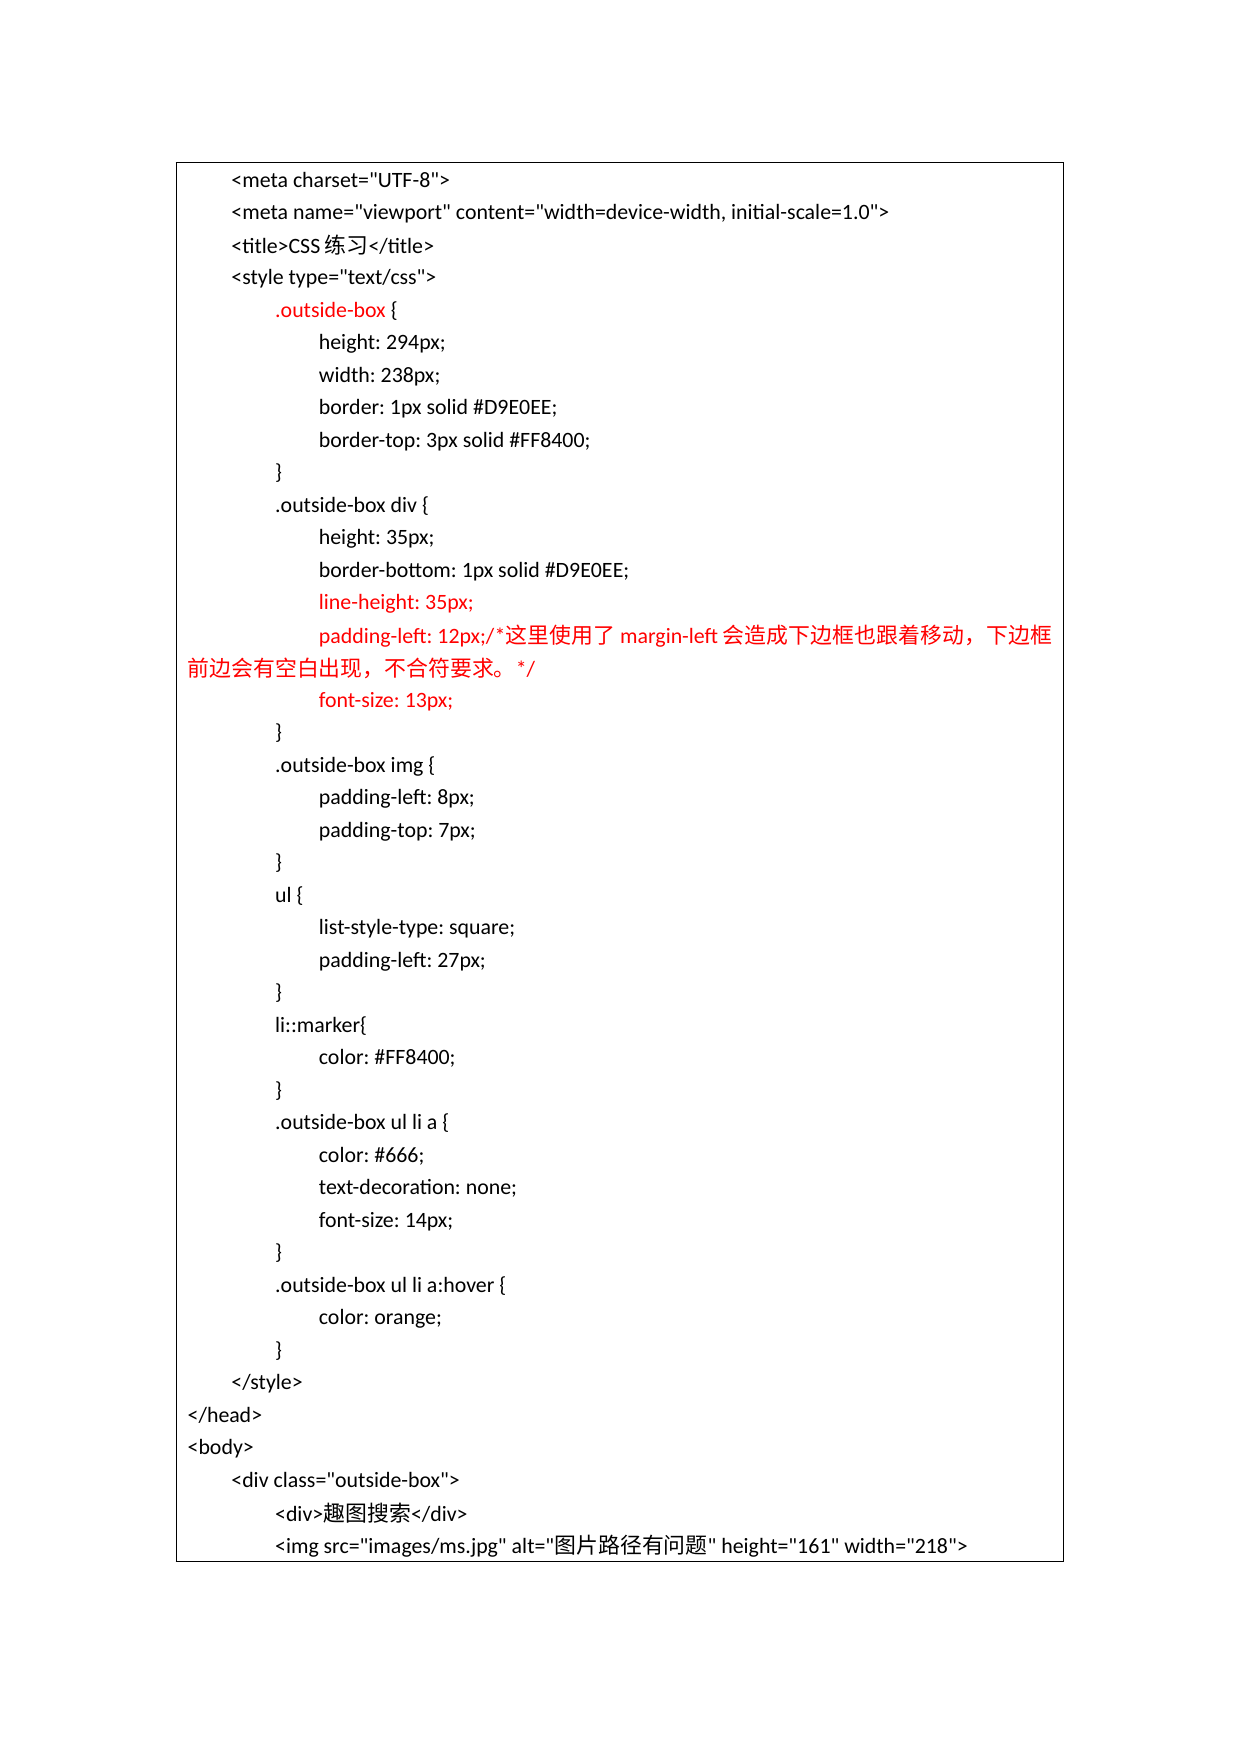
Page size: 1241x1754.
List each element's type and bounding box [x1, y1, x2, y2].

table_cell [177, 163, 1063, 1561]
